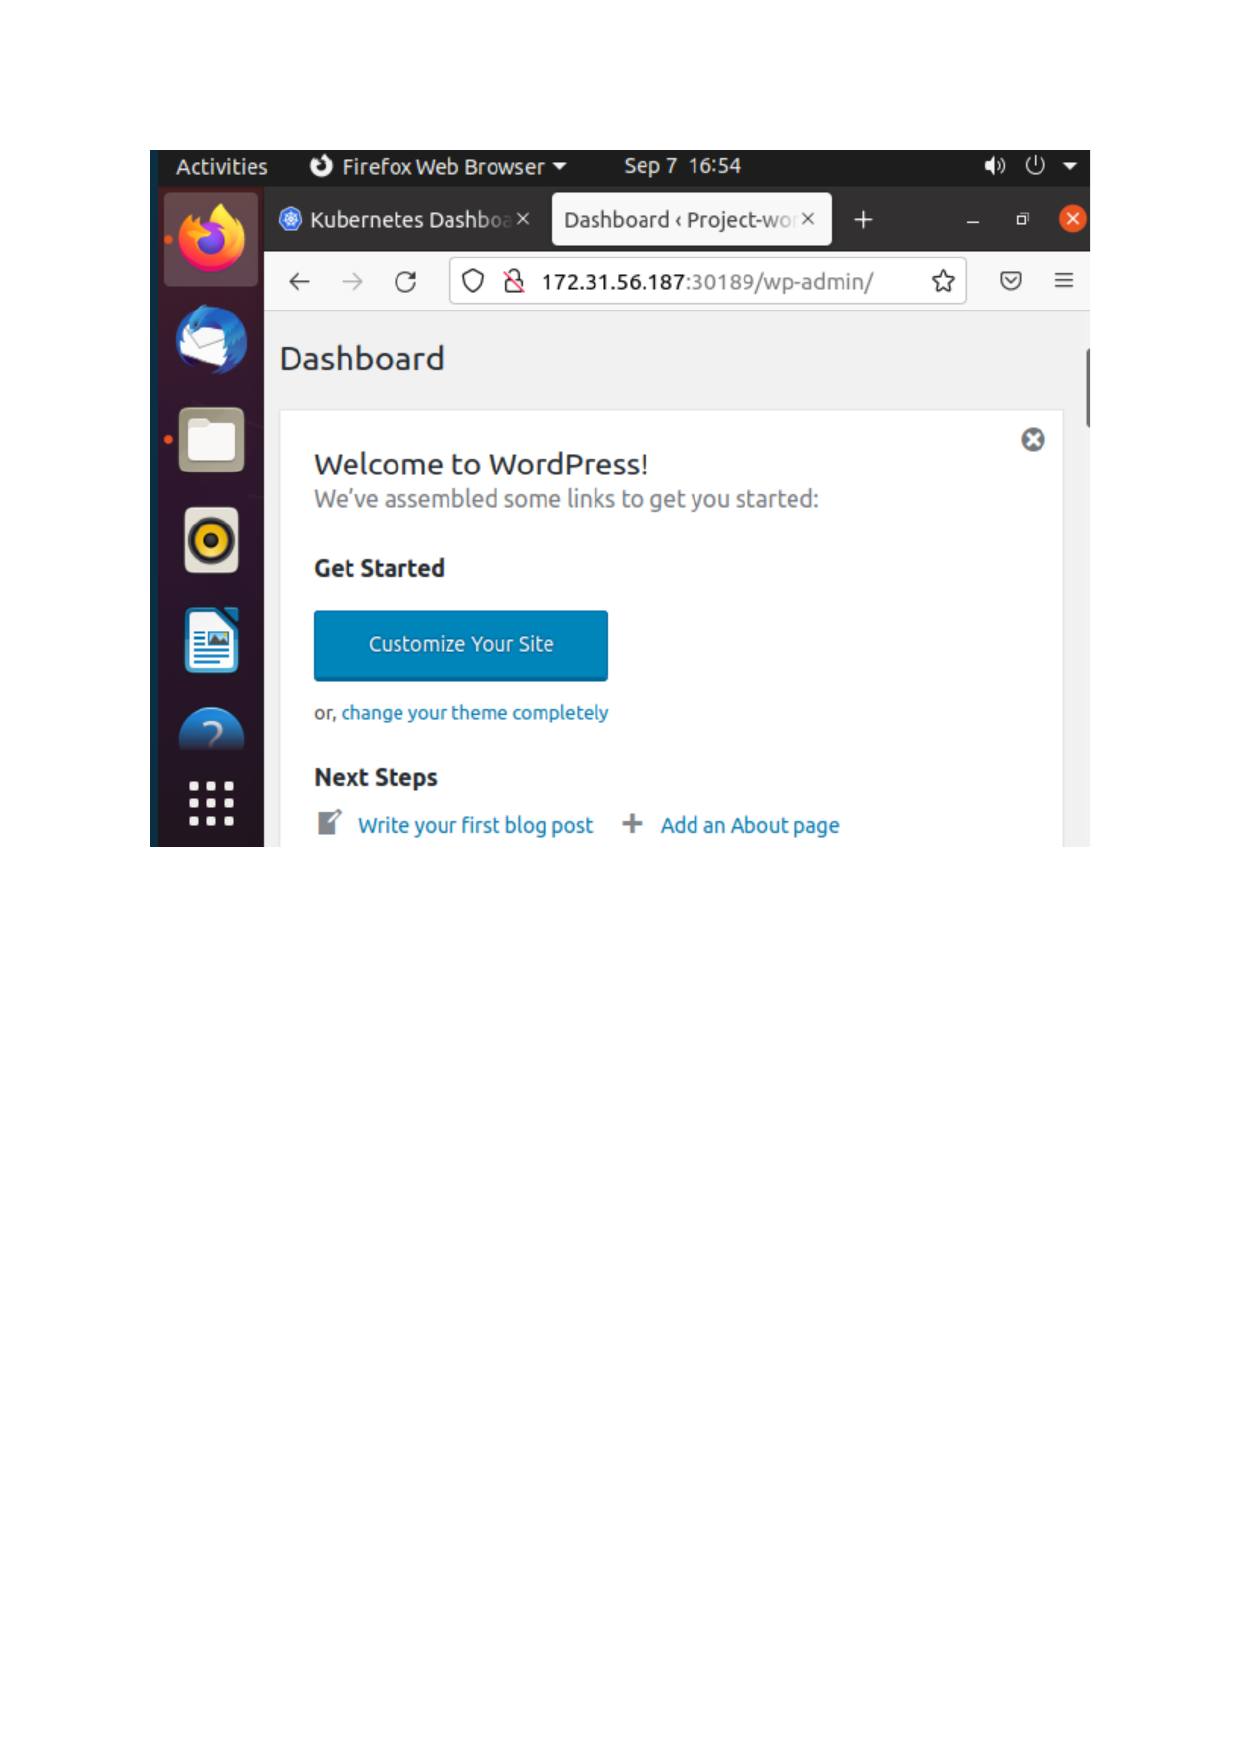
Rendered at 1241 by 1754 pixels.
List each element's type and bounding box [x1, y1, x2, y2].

picture [150, 150, 1091, 847]
